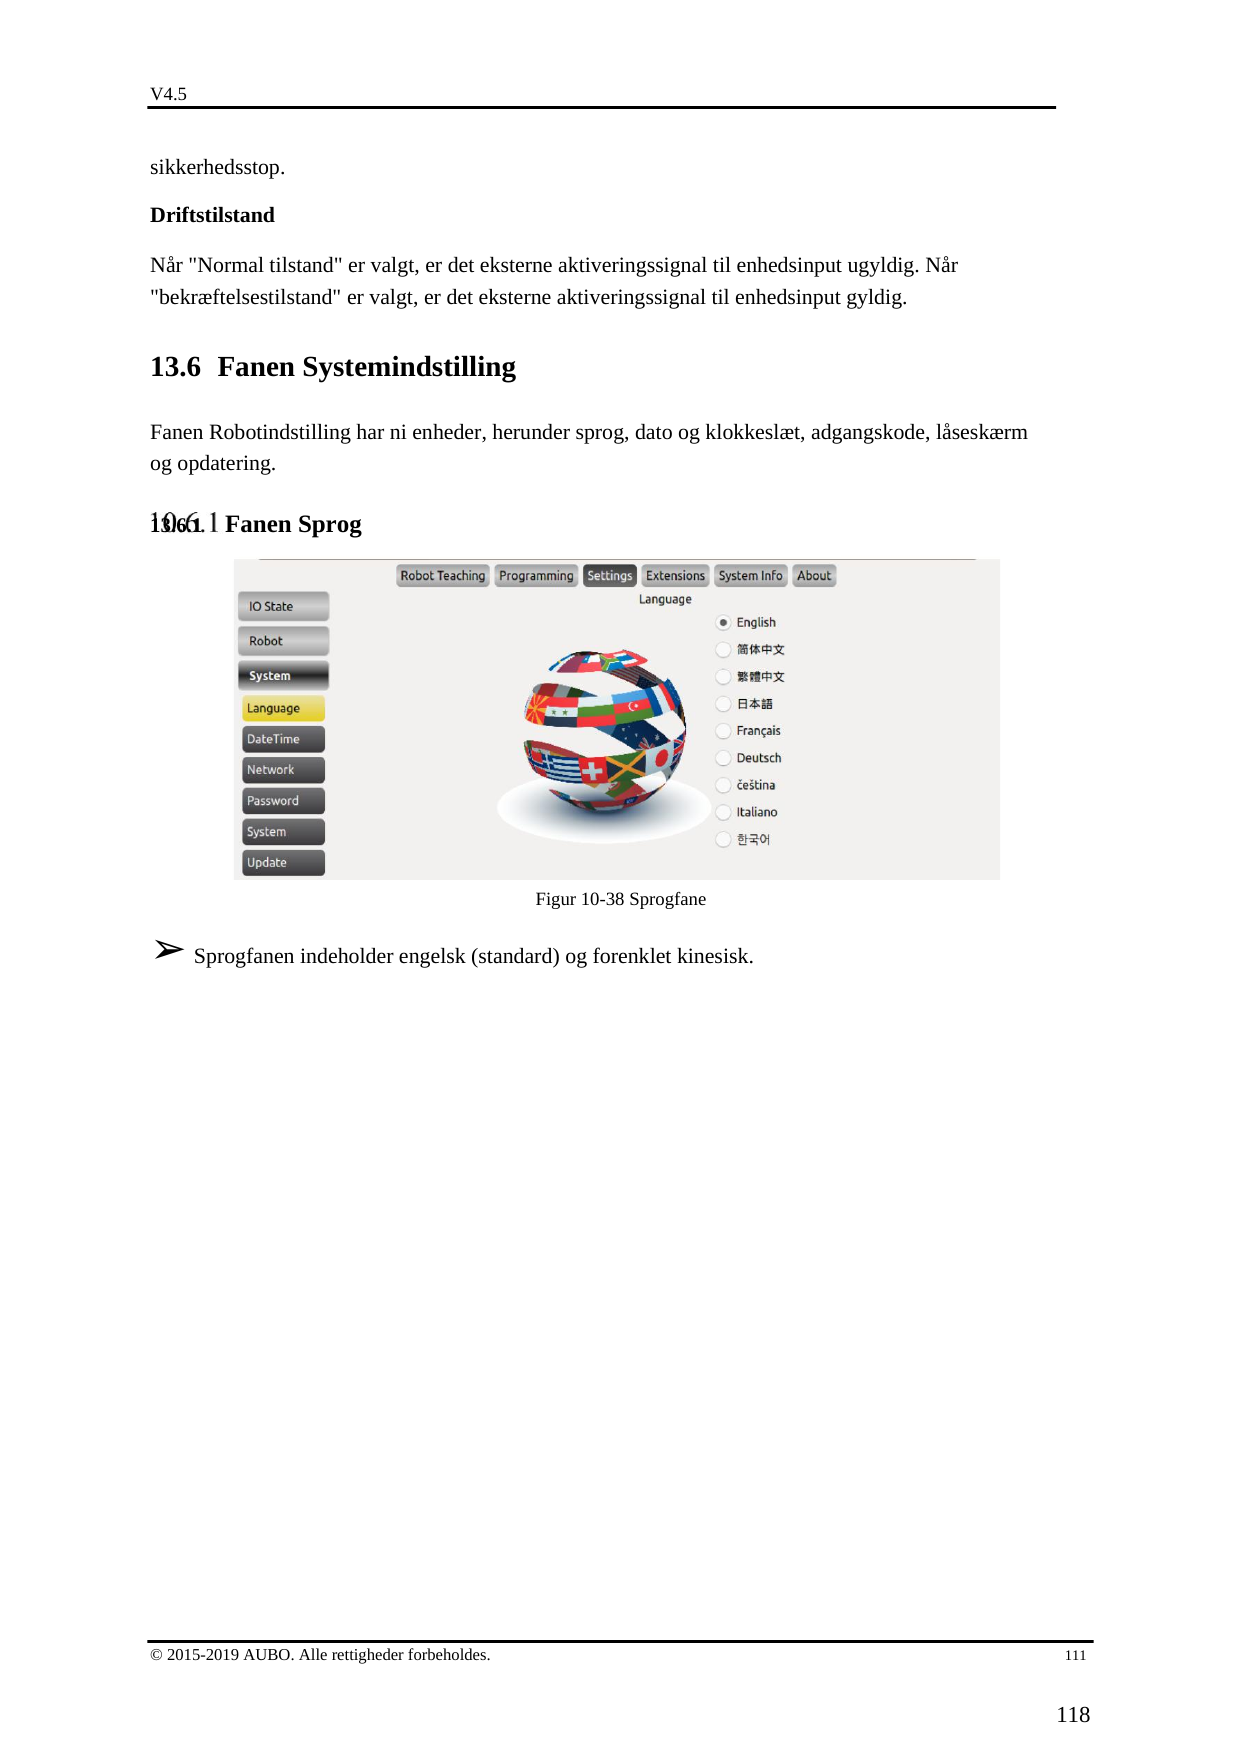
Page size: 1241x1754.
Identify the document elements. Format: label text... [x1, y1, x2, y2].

list Sprogfanen indeholder engelsk (standard) og forenklet kinesisk. [150, 916, 1090, 976]
subtitle Fanen Systemindstilling [150, 349, 1090, 382]
text © 2015-2019 AUBO. Alle rettigheder forbeholdes. 111 [150, 1645, 1090, 1664]
text Når "Normal tilstand" er valgt, er det eksterne aktiveringssignal til enhedsinput ugyldig. Når "bekræftelsestilstand" er valgt, er det eksterne aktiveringssignal til enhedsinput gyldig. [150, 252, 1073, 309]
picture [150, 538, 1001, 880]
text Fanen Robotindstilling har ni enheder, herunder sprog, dato og klokkeslæt, adgangskode, låseskærm og opdatering. [150, 419, 1035, 475]
text V4.5 [150, 83, 1090, 104]
text sikkerhedsstop. [150, 154, 1090, 179]
subtitle Fanen Sprog [150, 509, 1090, 538]
text Figur 10-38 Sprogfane [150, 888, 1092, 909]
text Driftstilstand [150, 202, 1090, 228]
